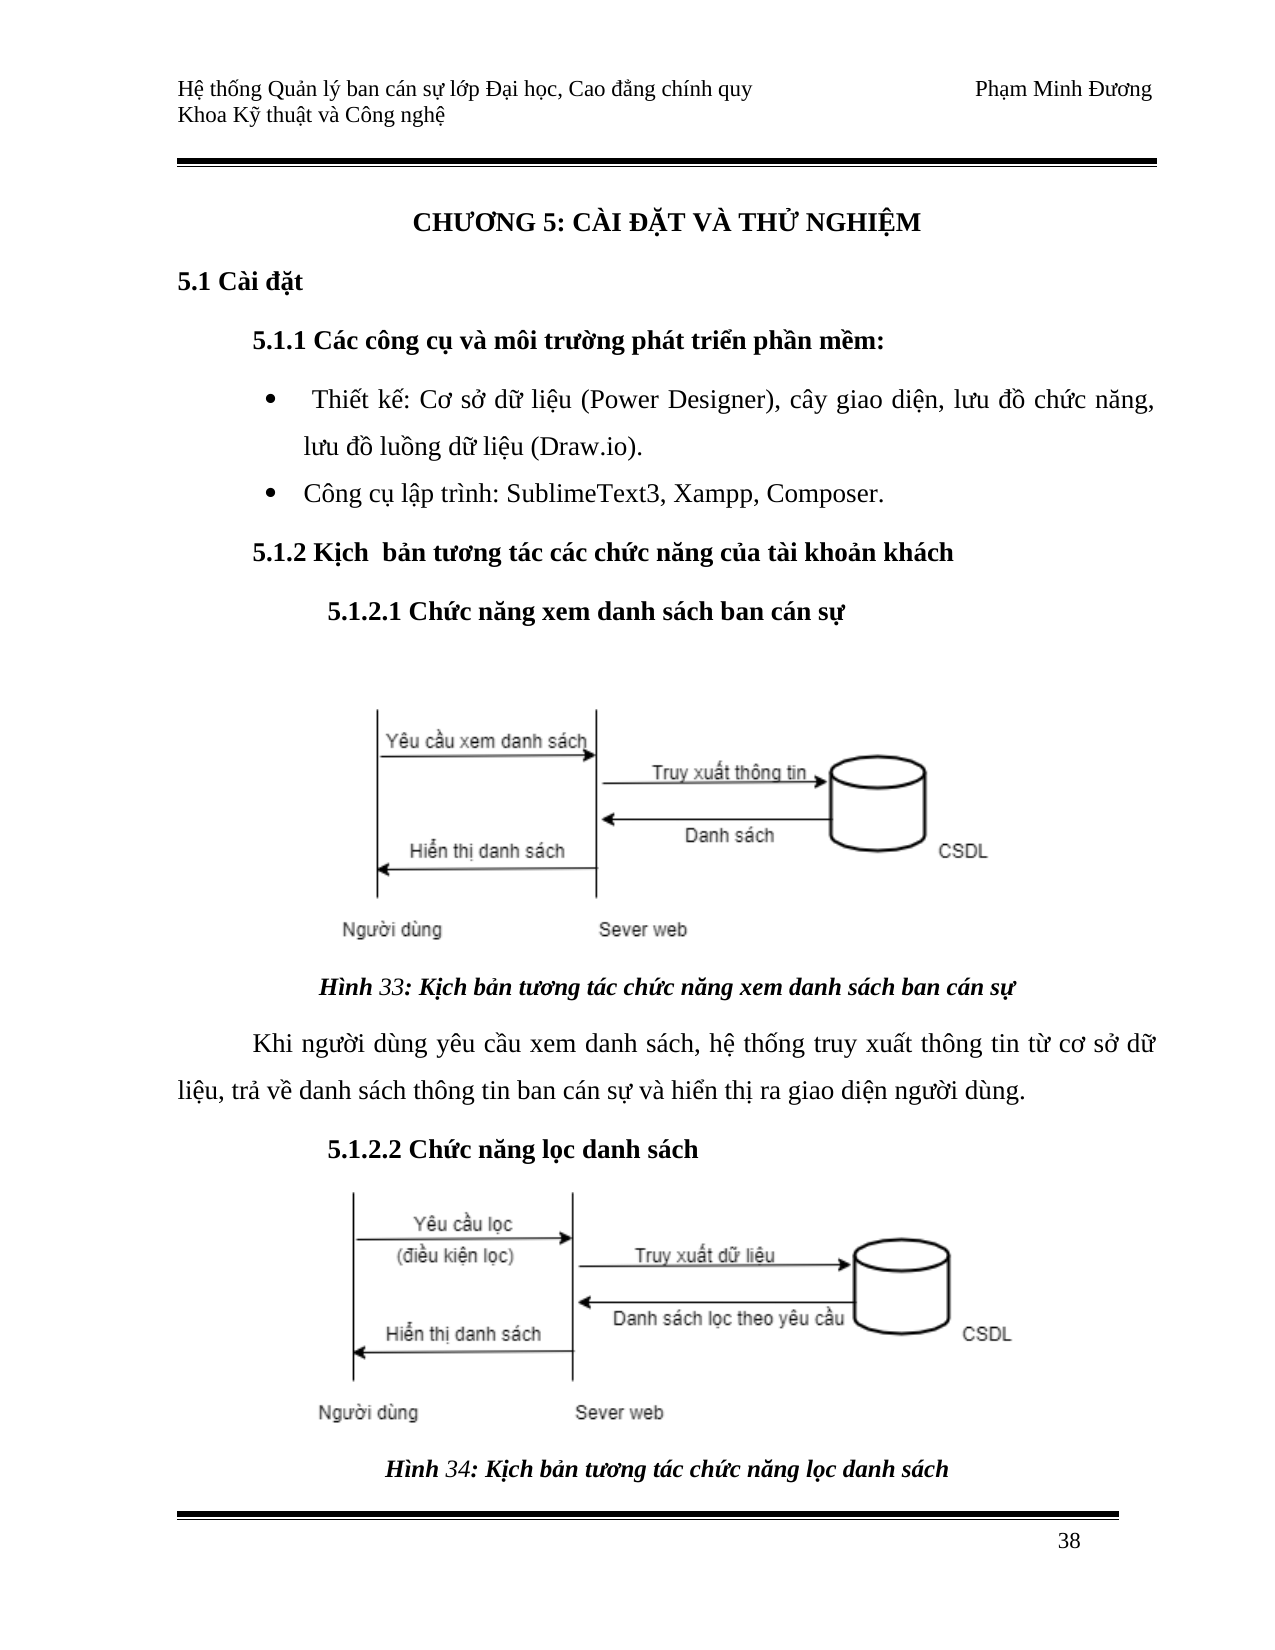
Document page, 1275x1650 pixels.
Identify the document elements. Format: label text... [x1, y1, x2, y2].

list Công cụ lập trình: SublimeText3, Xampp, Composer. [266, 477, 1157, 508]
subtitle 5.1 Cài đặt [177, 265, 1157, 296]
text Khi người dùng yêu cầu xem danh sách, hệ thống truy xuất thông tin từ cơ sở dữ liệu, trả về danh sách thông tin ban cán sự và hiển thị ra giao diện người dùng. [177, 1027, 1157, 1105]
subtitle 5.1.2.1 Chức năng xem danh sách ban cán sự [327, 596, 1157, 627]
subtitle 5.1.2.2 Chức năng lọc danh sách [327, 1133, 1157, 1164]
text Hình 33: Kịch bản tương tác chức năng xem danh sách ban cán sự [177, 972, 1157, 1000]
text Hình 34: Kịch bản tương tác chức năng lọc danh sách [177, 1454, 1157, 1483]
subtitle CHƯƠNG 5: CÀI ĐẶT VÀ THỬ NGHIỆM [177, 206, 1157, 237]
list Thiết kế: Cơ sở dữ liệu (Power Designer), cây giao diện, lưu đồ chức năng, lưu đồ luồng dữ liệu (Draw.io). [266, 383, 1157, 461]
subtitle 5.1.1 Các công cụ và môi trường phát triển phần mềm: [252, 324, 1157, 356]
picture [306, 1192, 1028, 1429]
picture [330, 709, 1004, 946]
subtitle 5.1.2 Kịch bản tương tác các chức năng của tài khoản khách [252, 536, 1157, 567]
